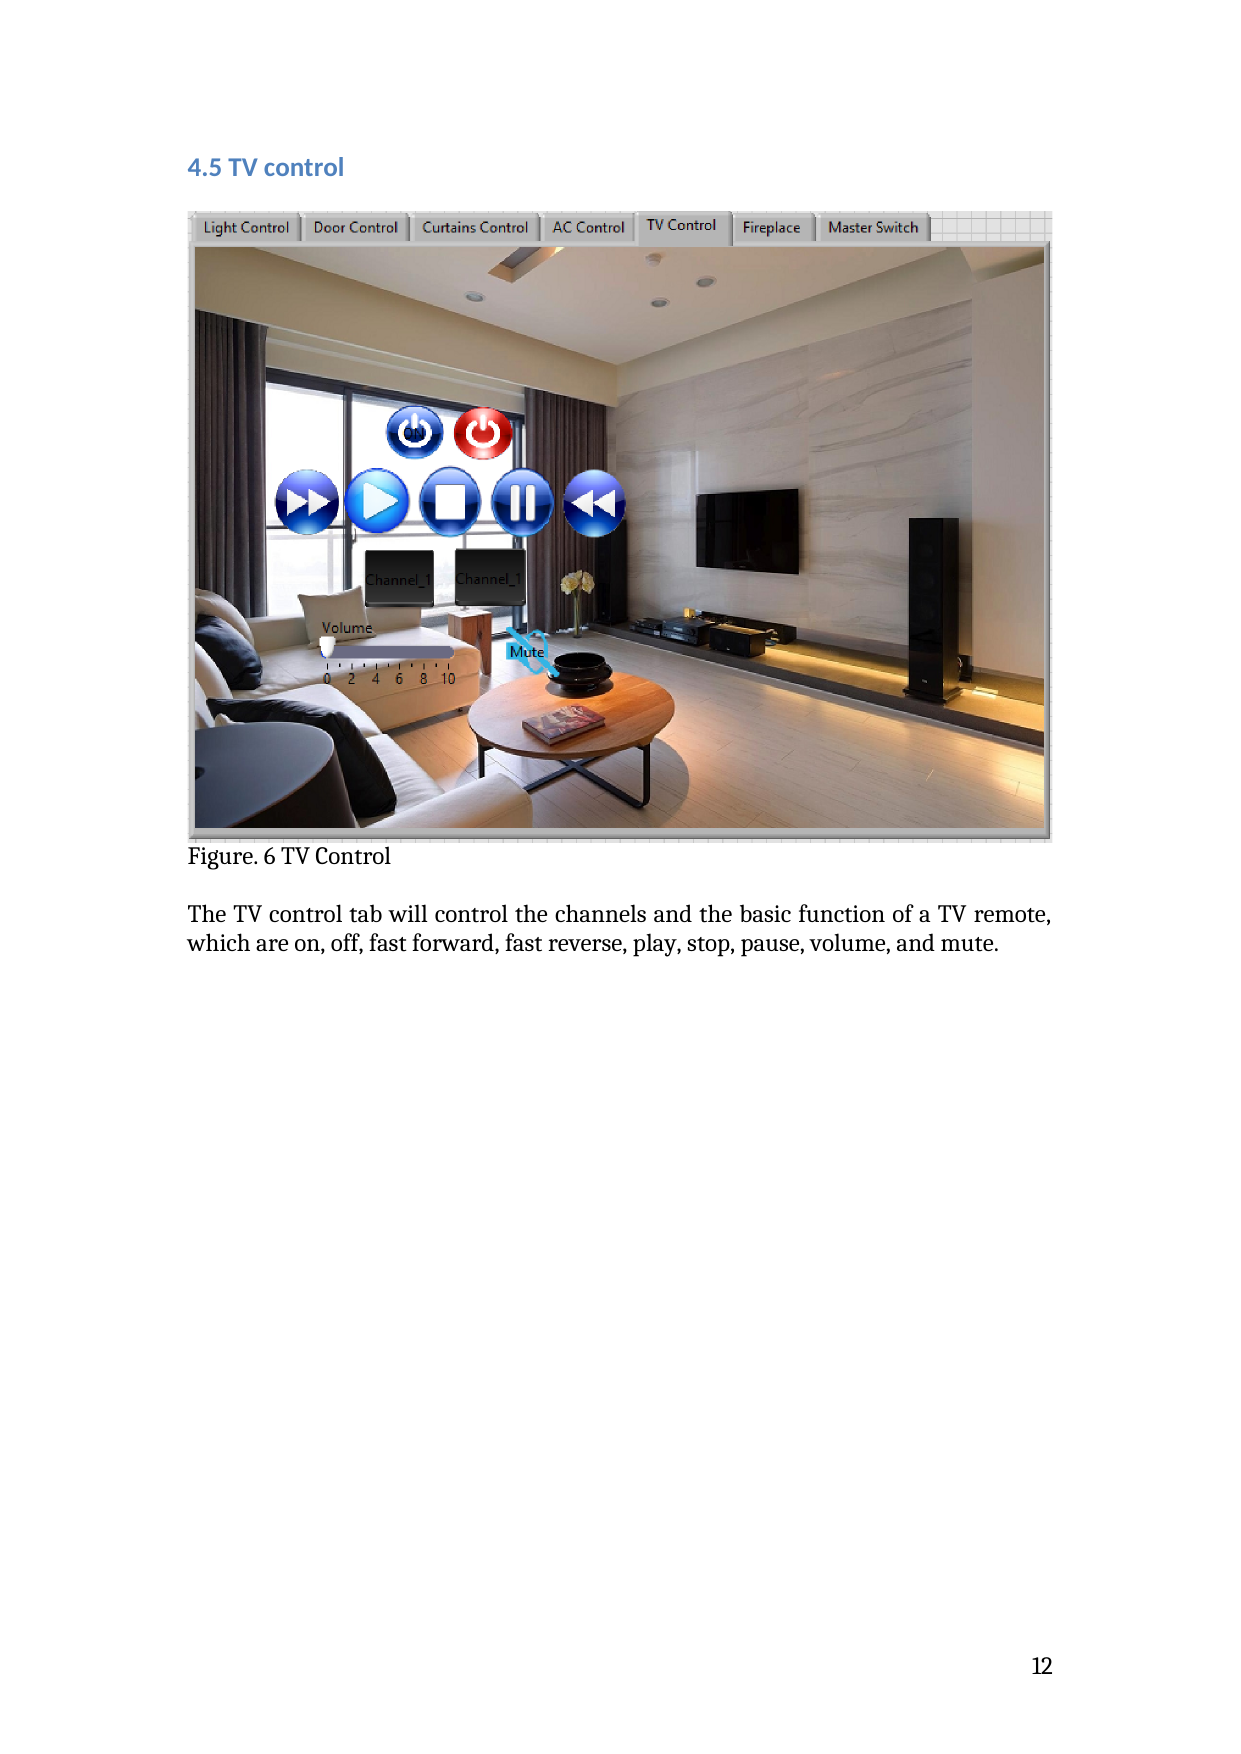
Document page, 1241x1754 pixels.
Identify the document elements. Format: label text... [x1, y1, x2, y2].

subtitle 4.5 TV control [187, 150, 1053, 183]
text The TV control tab will control the channels and the basic function of a TV remote, which are on, off, fast forward, fast reverse, play, stop, pause, volume, and mute. [187, 900, 1053, 957]
text Figure. 6 TV Control [187, 843, 1053, 871]
picture [187, 211, 1053, 843]
